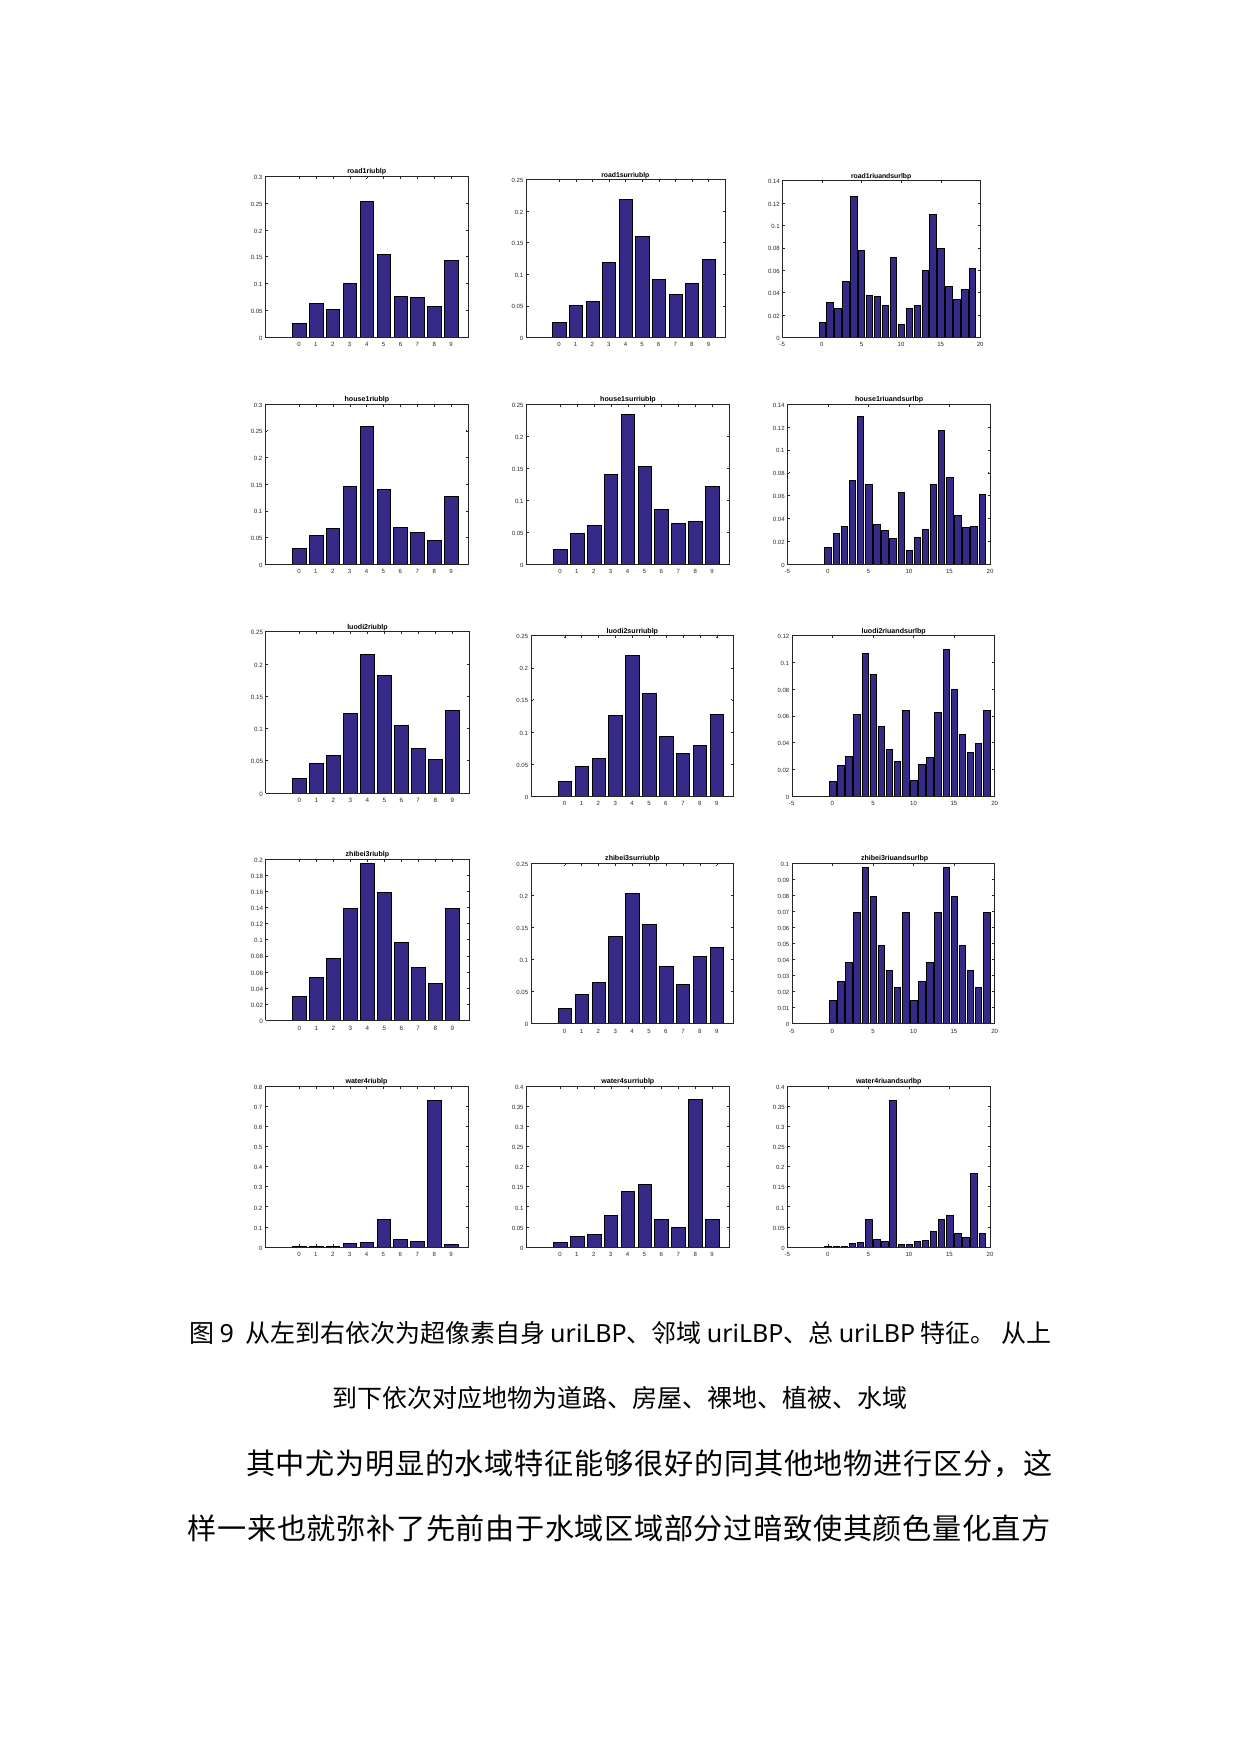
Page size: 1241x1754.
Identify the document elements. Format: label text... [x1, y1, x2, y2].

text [187, 1429, 1053, 1559]
